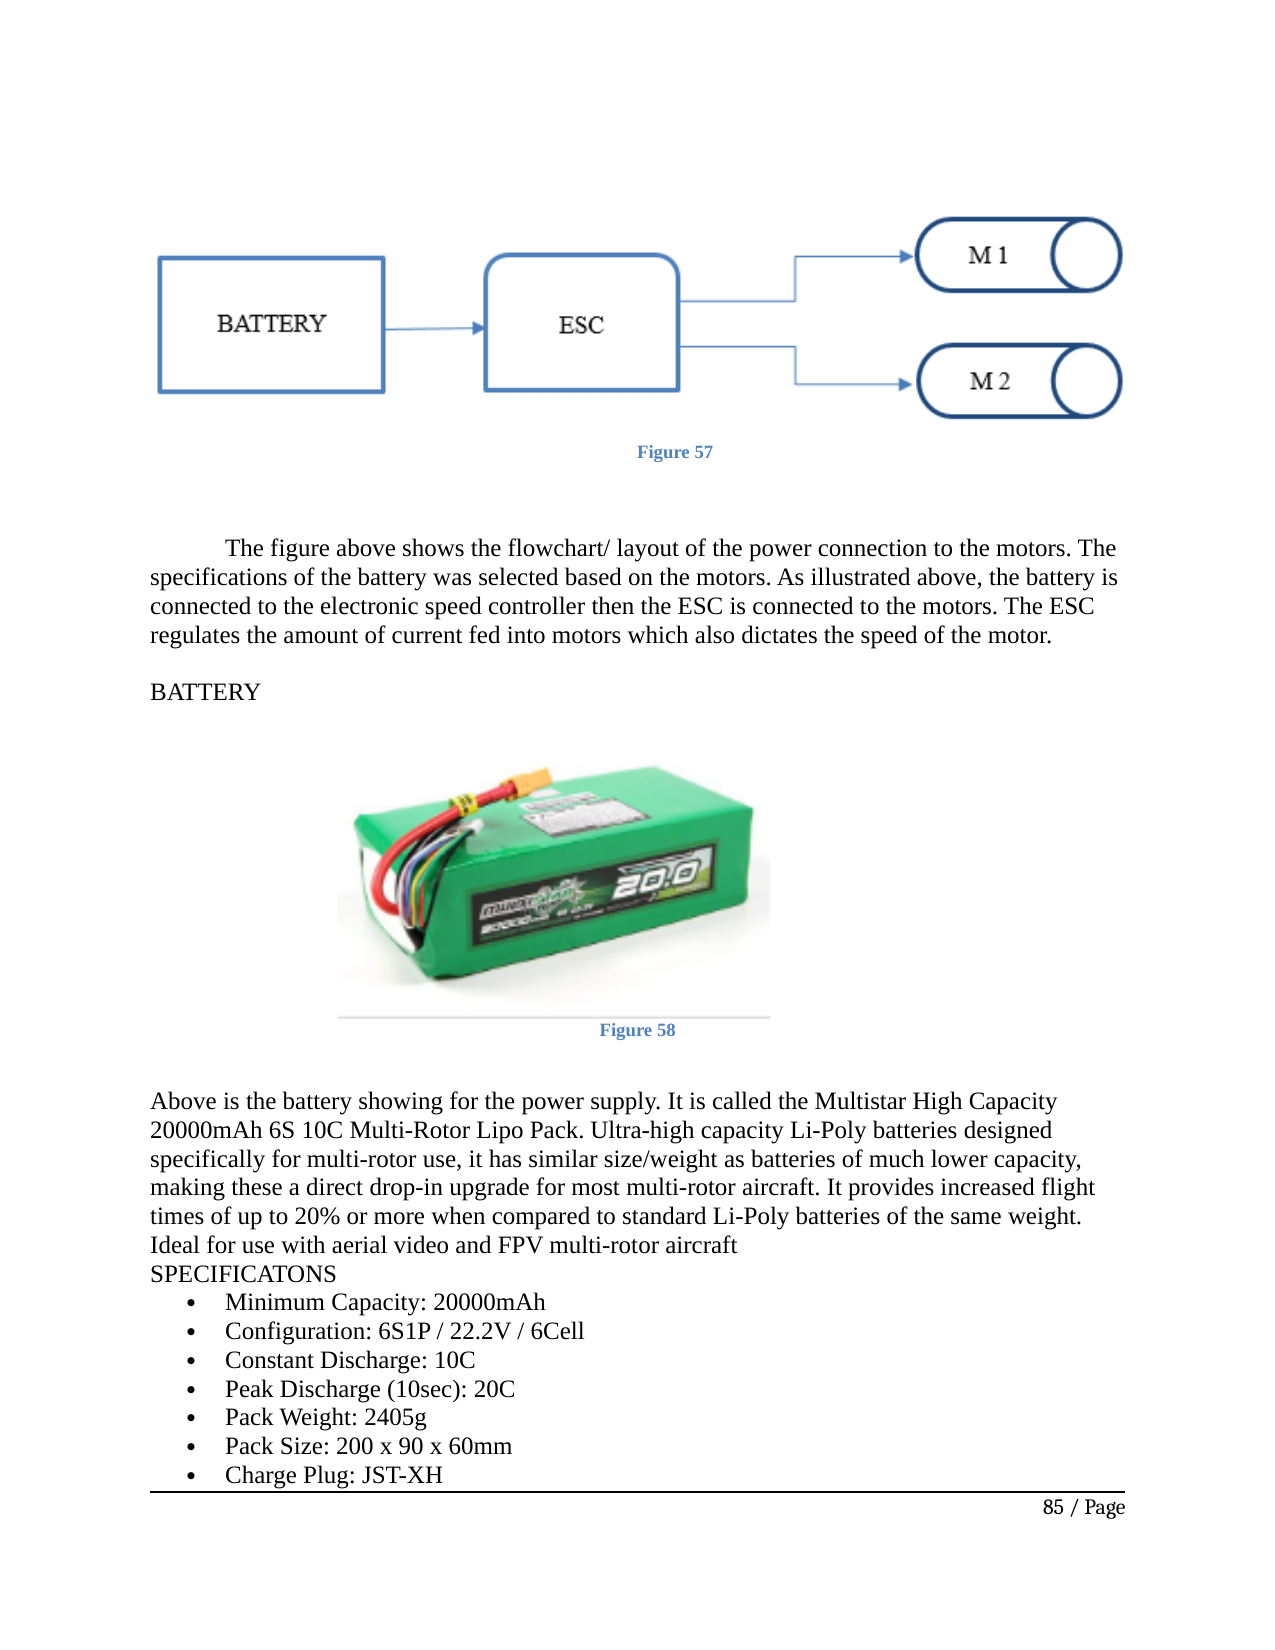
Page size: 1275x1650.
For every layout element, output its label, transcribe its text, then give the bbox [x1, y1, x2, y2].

list Peak Discharge (10sec): 20C [187, 1374, 1125, 1402]
text The figure above shows the flowchart/ layout of the power connection to the motors. The specifications of the battery was selected based on the motors. As illustrated above, the battery is connected to the electronic speed controller then the ESC is connected to the motors. The ESC regulates the amount of current fed into motors which also dictates the speed of the motor. [150, 533, 1125, 648]
list Minimum Capacity: 20000mAh [187, 1287, 1125, 1316]
text Figure 58 [150, 1018, 1125, 1040]
text SPECIFICATONS [150, 1259, 1125, 1287]
list Constant Discharge: 10C [187, 1345, 1125, 1374]
picture [150, 200, 1125, 441]
text BATTERY [150, 677, 1125, 706]
text Above is the battery showing for the power supply. It is called the Multistar High Capacity 20000mAh 6S 10C Multi-Rotor Lipo Pack. Ultra-high capacity Li-Poly batteries designed specifically for multi-rotor use, it has similar size/weight as batteries of much lower capacity, making these a direct drop-in upgrade for most multi-rotor aircraft. It provides increased flight times of up to 20% or more when compared to standard Li-Poly batteries of the same weight. Ideal for use with aerial video and FPV multi-rotor aircraft [150, 1086, 1125, 1259]
list Pack Size: 200 x 90 x 60mm [187, 1431, 1125, 1460]
list Charge Plug: JST-XH [187, 1460, 1125, 1489]
text Figure 57 [150, 441, 1125, 462]
picture [337, 706, 771, 1019]
list Pack Weight: 2405g [187, 1402, 1125, 1431]
list Configuration: 6S1P / 22.2V / 6Cell [187, 1316, 1125, 1345]
